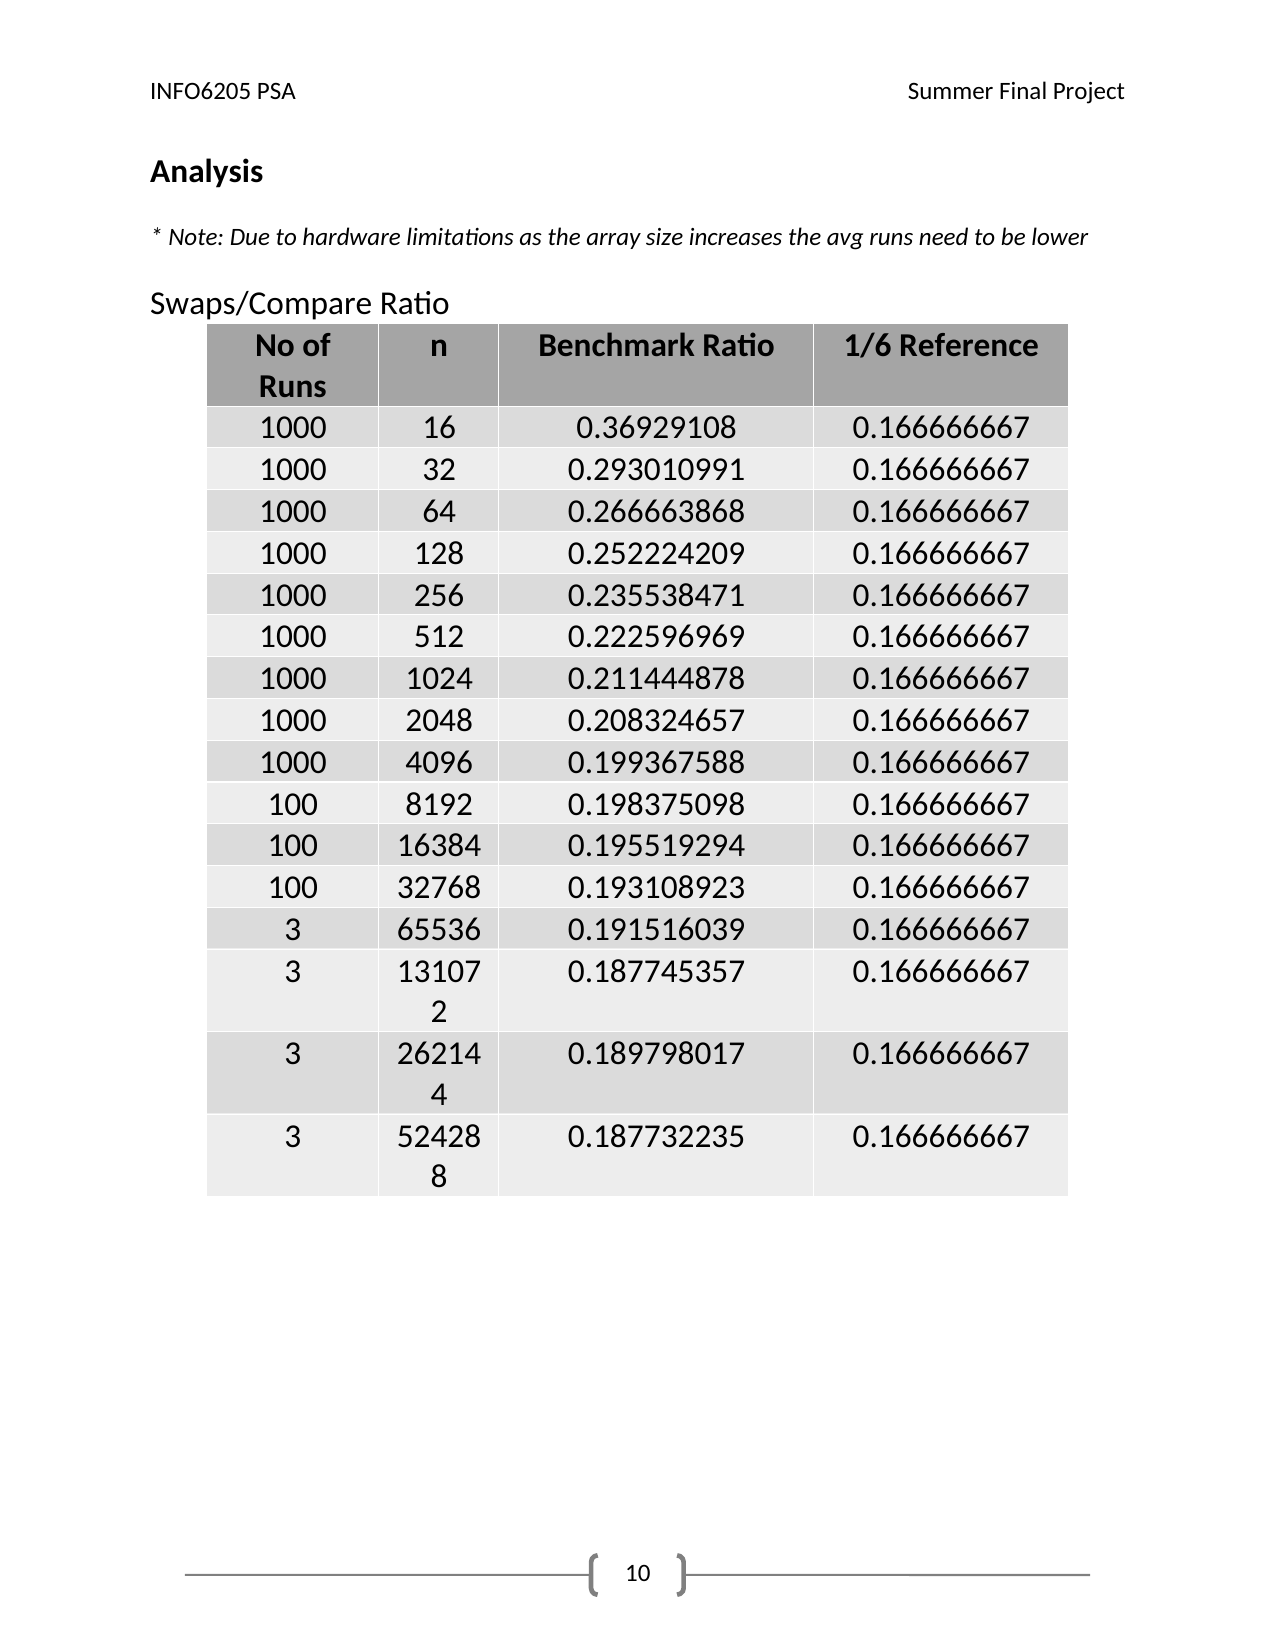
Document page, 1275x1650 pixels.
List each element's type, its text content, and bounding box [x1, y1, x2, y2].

table_cell 100 [207, 783, 378, 823]
table_cell 0.166666667 [814, 532, 1068, 573]
table_cell 0.166666667 [814, 908, 1068, 948]
table_cell 65536 [379, 908, 498, 948]
table_cell 0.211444878 [499, 657, 813, 698]
table_cell 0.166666667 [814, 407, 1068, 447]
table_cell 3 [207, 1115, 378, 1196]
table_cell 0.187745357 [499, 950, 813, 1031]
table_cell 0.191516039 [499, 908, 813, 948]
table_cell 1000 [207, 574, 378, 614]
table_cell 0.166666667 [814, 866, 1068, 907]
table_cell 32 [379, 448, 498, 489]
table_cell 16 [379, 407, 498, 447]
table_header n [379, 324, 498, 406]
table_cell 1000 [207, 741, 378, 781]
table_cell 262144 [379, 1032, 498, 1113]
table_cell 1000 [207, 448, 378, 489]
table_cell 0.189798017 [499, 1032, 813, 1113]
table_cell 0.166666667 [814, 1032, 1068, 1113]
table_cell 256 [379, 574, 498, 614]
table_cell 0.166666667 [814, 741, 1068, 781]
table_cell 32768 [379, 866, 498, 907]
table_cell 1024 [379, 657, 498, 698]
table_cell 3 [207, 908, 378, 948]
table_cell 0.293010991 [499, 448, 813, 489]
table_cell 0.166666667 [814, 699, 1068, 740]
table_cell 0.199367588 [499, 741, 813, 781]
table_cell 1000 [207, 490, 378, 531]
table_cell 1000 [207, 699, 378, 740]
table_cell 0.166666667 [814, 574, 1068, 614]
table_cell 8192 [379, 783, 498, 823]
table_cell 0.252224209 [499, 532, 813, 573]
table_cell 1000 [207, 657, 378, 698]
table_cell 1000 [207, 532, 378, 573]
table_cell 0.166666667 [814, 657, 1068, 698]
table_cell 16384 [379, 824, 498, 865]
table_cell 0.187732235 [499, 1115, 813, 1196]
table_cell 0.166666667 [814, 950, 1068, 1031]
table_cell 3 [207, 1032, 378, 1113]
table_cell 3 [207, 950, 378, 1031]
table_cell 4096 [379, 741, 498, 781]
table_cell 0.198375098 [499, 783, 813, 823]
table_cell 0.166666667 [814, 490, 1068, 531]
table_cell 0.222596969 [499, 615, 813, 656]
table_cell 524288 [379, 1115, 498, 1196]
table_cell 128 [379, 532, 498, 573]
table_cell 1000 [207, 407, 378, 447]
table_cell 0.266663868 [499, 490, 813, 531]
table_cell 100 [207, 866, 378, 907]
text * Note: Due to hardware limitations as the array size increases the avg runs need to be lower [150, 221, 1125, 252]
table_cell 0.166666667 [814, 1115, 1068, 1196]
table_cell 1000 [207, 615, 378, 656]
table_header No of Runs [207, 324, 378, 406]
subtitle Analysis [150, 150, 1125, 191]
table_cell 100 [207, 824, 378, 865]
table_cell 131072 [379, 950, 498, 1031]
text Swaps/Compare Ratio [150, 282, 1125, 323]
table_header 1/6 Reference [814, 324, 1068, 406]
table_cell 0.195519294 [499, 824, 813, 865]
table_cell 0.36929108 [499, 407, 813, 447]
table_cell 0.166666667 [814, 824, 1068, 865]
table_cell 0.235538471 [499, 574, 813, 614]
table_cell 2048 [379, 699, 498, 740]
table_cell 64 [379, 490, 498, 531]
table_cell 0.166666667 [814, 615, 1068, 656]
table_cell 0.193108923 [499, 866, 813, 907]
table_header Benchmark Ratio [499, 324, 813, 406]
table_cell 0.166666667 [814, 448, 1068, 489]
table_cell 0.166666667 [814, 783, 1068, 823]
table_cell 512 [379, 615, 498, 656]
table_cell 0.208324657 [499, 699, 813, 740]
